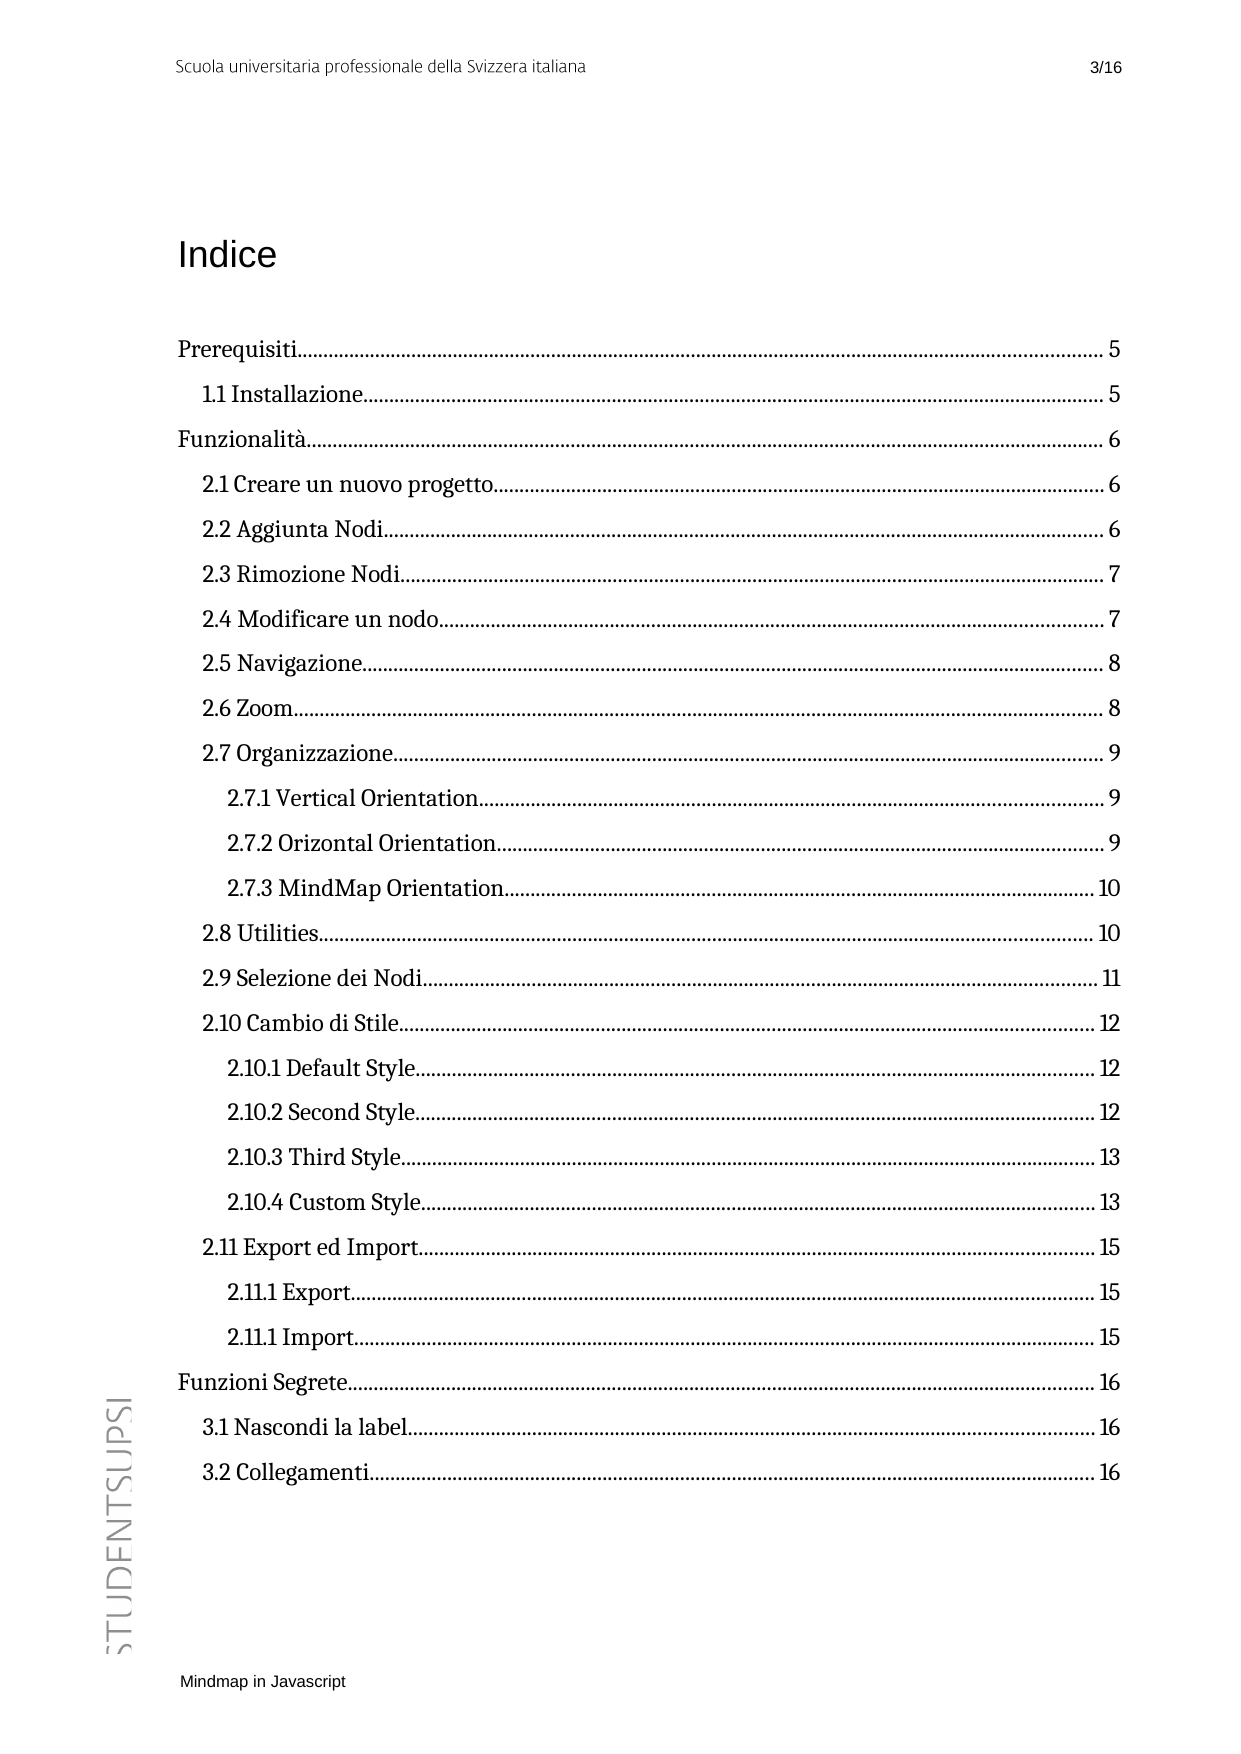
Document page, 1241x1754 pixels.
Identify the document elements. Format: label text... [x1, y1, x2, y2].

text 2.3 Rimozione Nodi 7 [202, 559, 1122, 588]
text 2.5 Navigazione 8 [202, 649, 1122, 678]
text 2.7.1 Vertical Orientation 9 [227, 784, 1122, 813]
text 2.10 Cambio di Stile 12 [202, 1008, 1122, 1037]
text 2.11.1 Import 15 [227, 1323, 1122, 1352]
text 2.10.3 Third Style 13 [227, 1143, 1122, 1172]
text 2.2 Aggiunta Nodi 6 [202, 515, 1122, 543]
text 2.11 Export ed Import 15 [202, 1233, 1122, 1262]
text 3.1 Nascondi la label 16 [202, 1413, 1122, 1441]
text 2.10.2 Second Style 12 [227, 1098, 1122, 1127]
text Funzioni Segrete 16 [177, 1368, 1122, 1396]
text 2.4 Modificare un nodo 7 [202, 604, 1122, 633]
text 2.10.1 Default Style 12 [227, 1053, 1122, 1082]
text 2.1 Creare un nuovo progetto 6 [202, 470, 1122, 498]
text 2.7.2 Orizontal Orientation 9 [227, 829, 1122, 858]
text 2.8 Utilities 10 [202, 919, 1122, 947]
text 2.9 Selezione dei Nodi 11 [202, 964, 1122, 992]
text 2.11.1 Export 15 [227, 1278, 1122, 1307]
text 2.6 Zoom 8 [202, 694, 1122, 723]
text Prerequisiti 5 [177, 335, 1122, 364]
text 2.10.4 Custom Style 13 [227, 1188, 1122, 1217]
text Indice [177, 232, 1122, 275]
text 3.2 Collegamenti 16 [202, 1457, 1122, 1486]
text 1.1 Installazione 5 [202, 380, 1122, 409]
picture [106, 1399, 132, 1654]
picture [168, 53, 602, 80]
text 2.7 Organizzazione 9 [202, 739, 1122, 768]
text Funzionalità 6 [177, 425, 1122, 454]
text 2.7.3 MindMap Orientation 10 [227, 874, 1122, 903]
